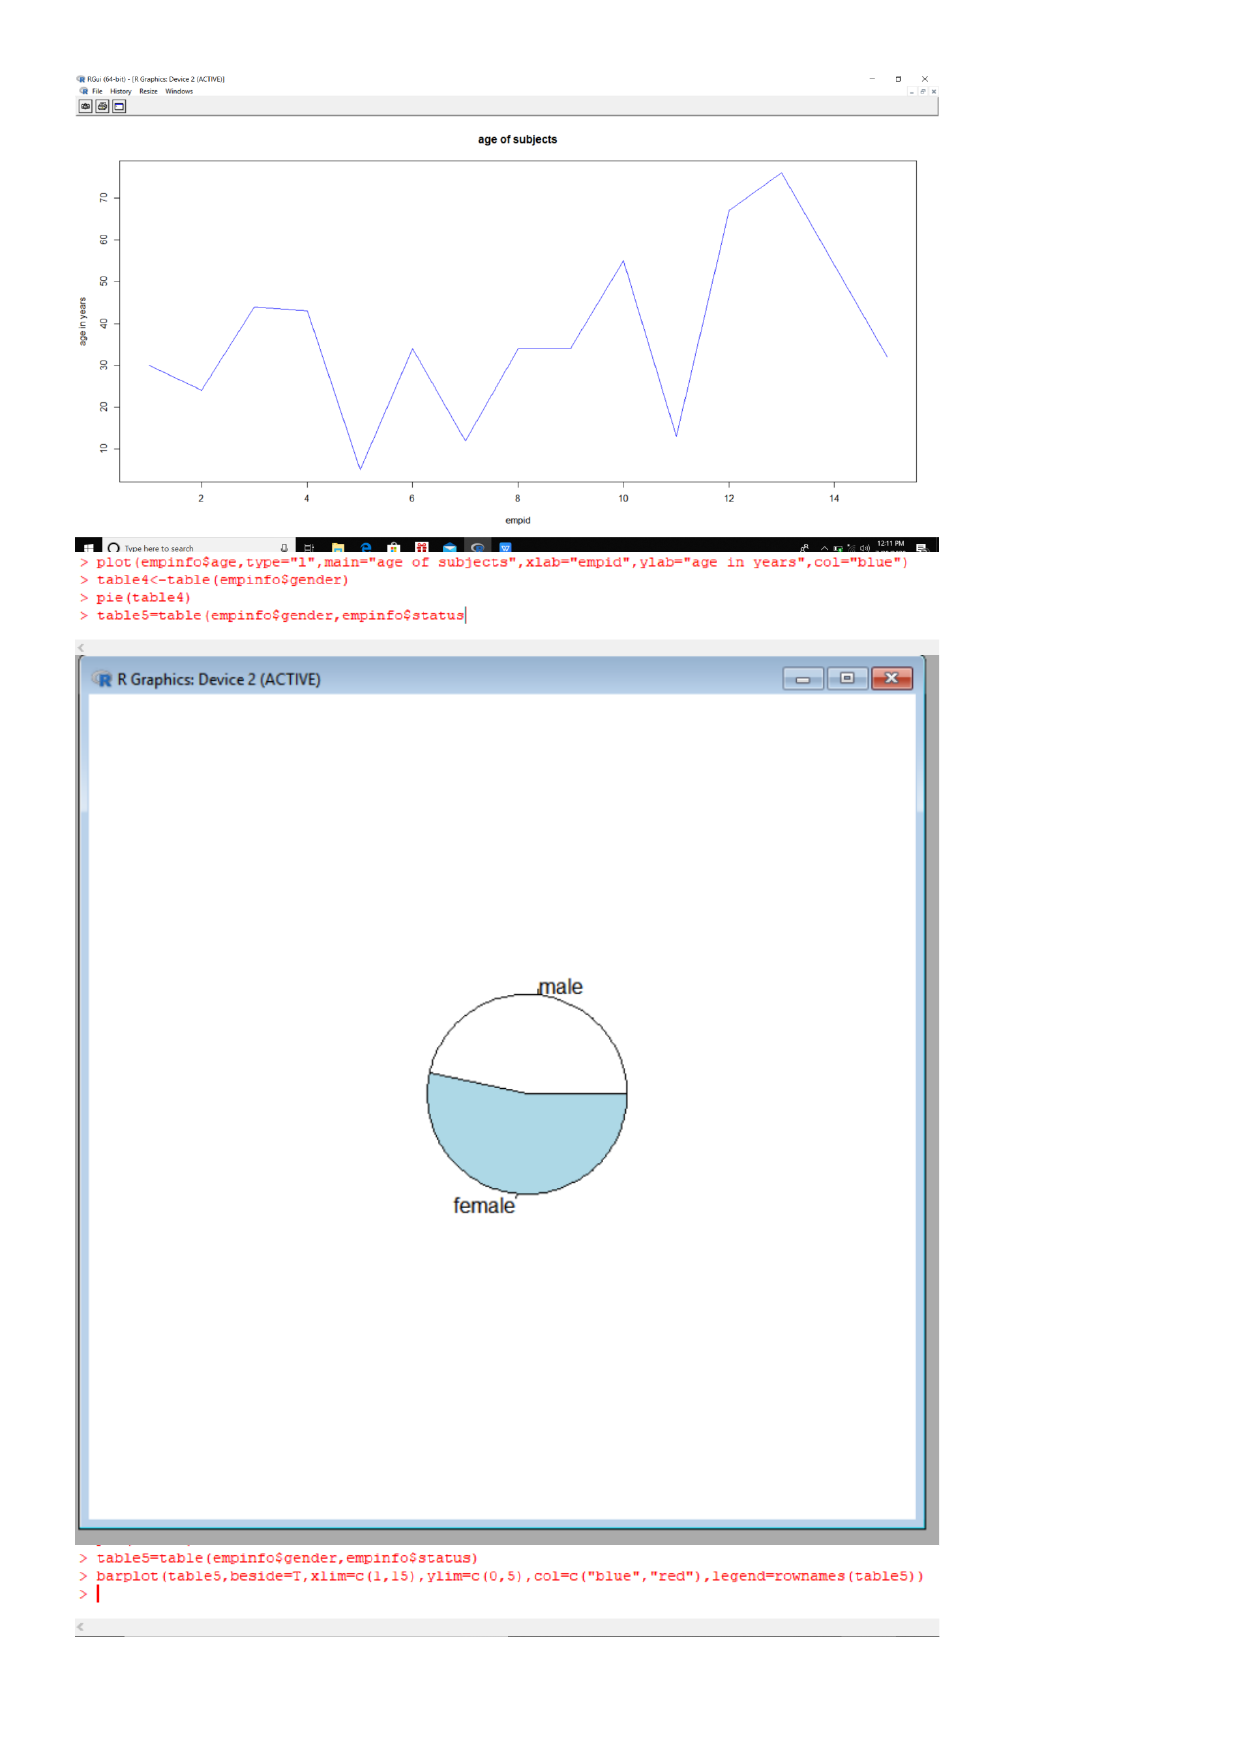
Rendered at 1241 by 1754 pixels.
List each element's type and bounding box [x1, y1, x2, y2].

picture [75, 75, 940, 1637]
